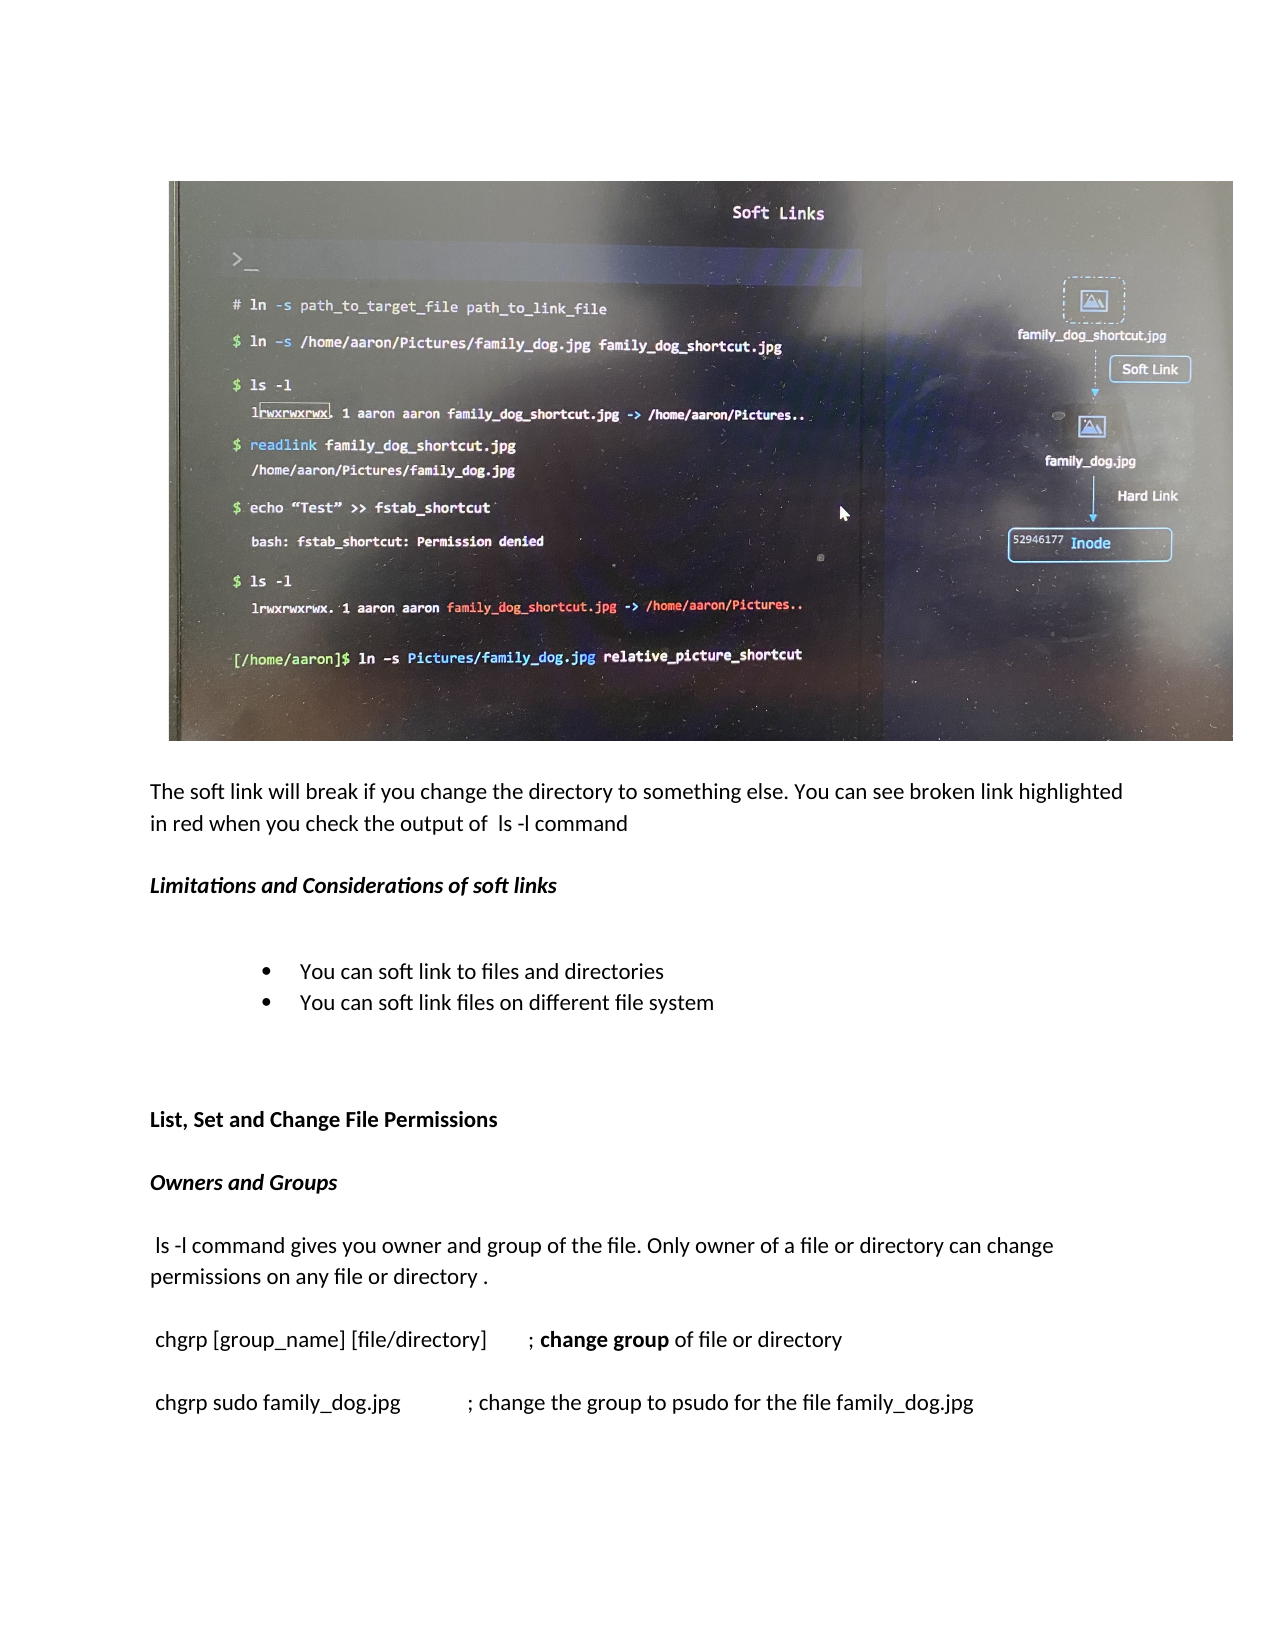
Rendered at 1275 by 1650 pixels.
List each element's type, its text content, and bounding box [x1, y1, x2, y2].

text List, Set and Change File Permissions [150, 1106, 1125, 1133]
text Limitations and Considerations of soft links [150, 872, 1125, 899]
text chgrp sudo family_dog.jpg ; change the group to psudo for the file family_dog.jpg [150, 1388, 1125, 1416]
list You can soft link to files and directories [262, 957, 1125, 985]
list You can soft link files on different file system [262, 988, 1125, 1017]
text chgrp [group_name] [file/directory] ; change group of file or directory [150, 1325, 1125, 1353]
text Owners and Groups [150, 1168, 1125, 1196]
text The soft link will break if you change the directory to something else. You can see broken link highlighted in red when you check the output of ls -l command [150, 777, 1125, 837]
text ls -l command gives you owner and group of the file. Only owner of a file or directory can change permissions on any file or directory . [150, 1231, 1125, 1290]
